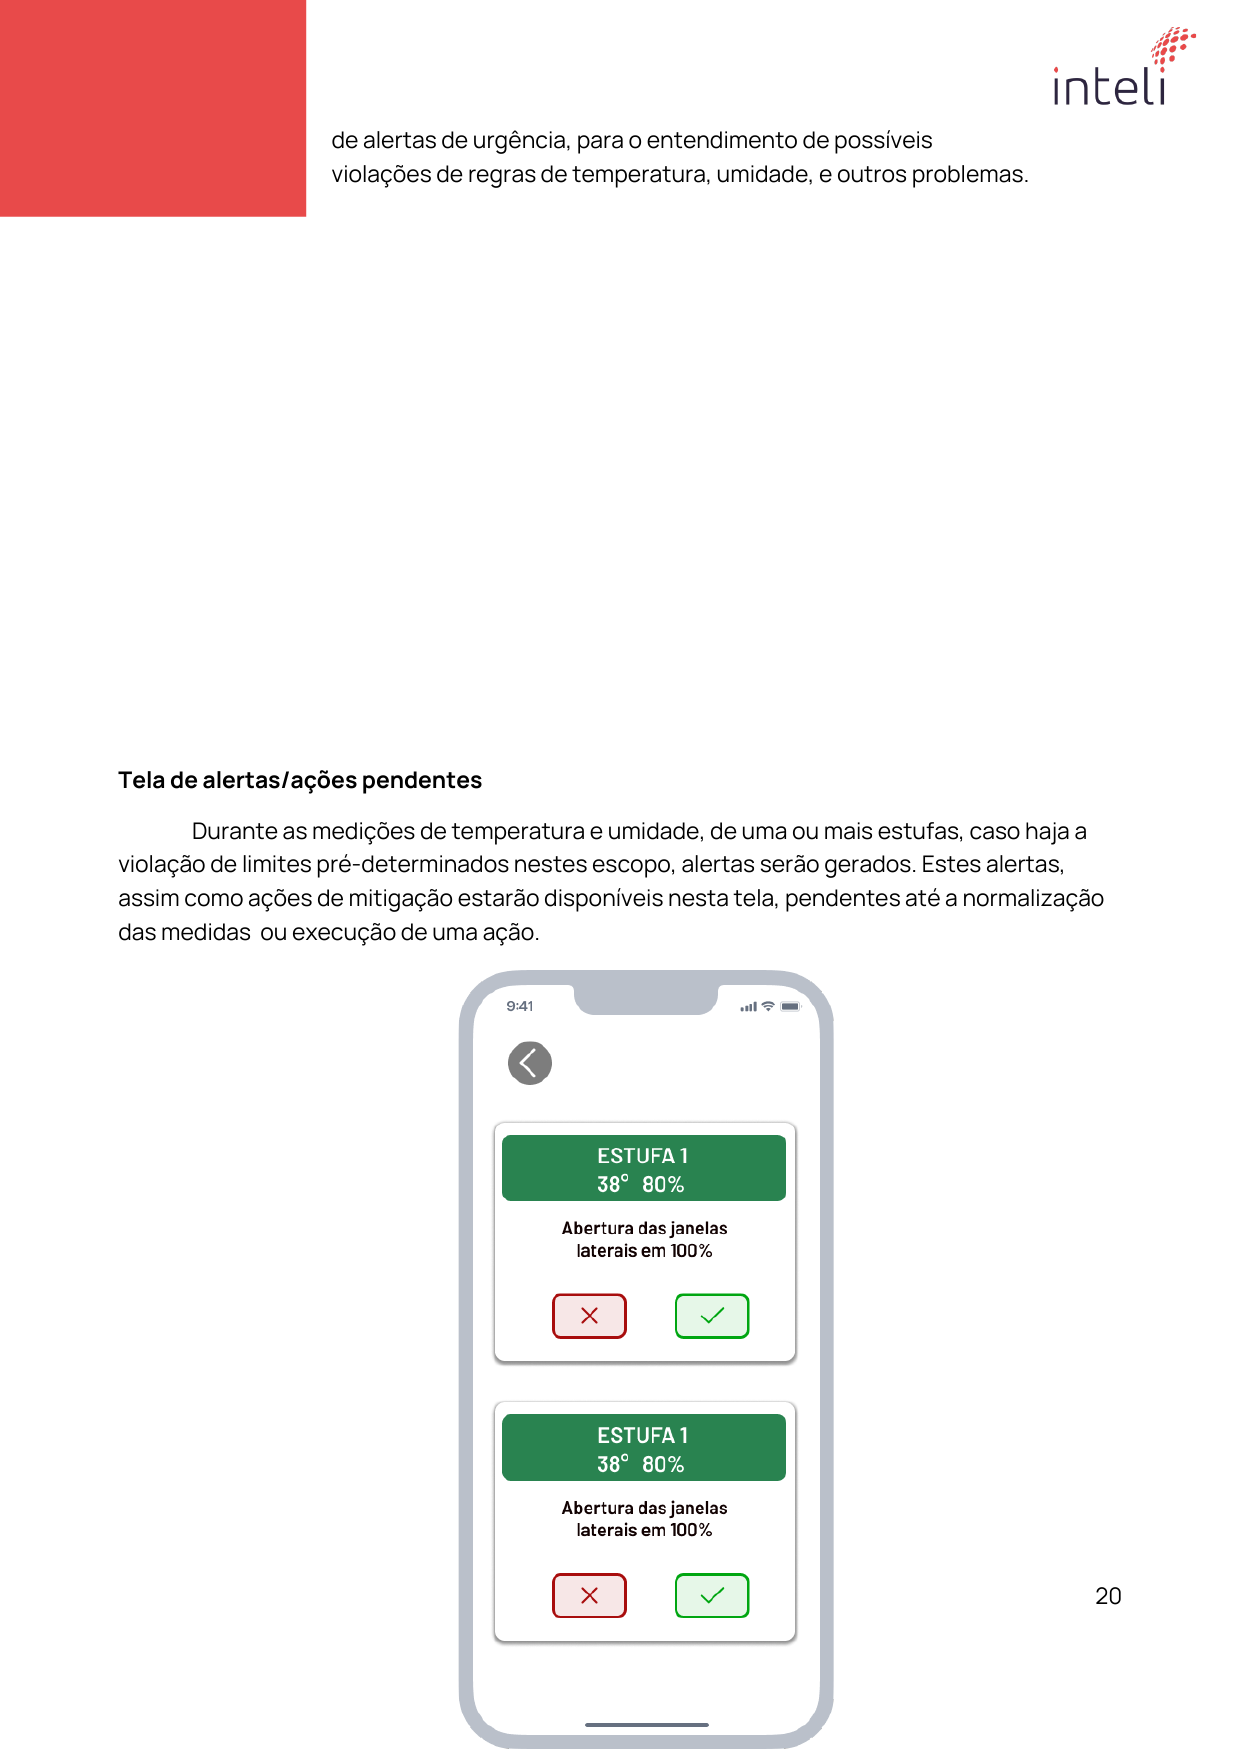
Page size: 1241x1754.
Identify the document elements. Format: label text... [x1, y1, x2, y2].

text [118, 124, 1122, 189]
picture [458, 970, 834, 1749]
picture [1054, 27, 1197, 105]
picture [0, 0, 307, 217]
text Tela de alertas/ações pendentes [118, 764, 1122, 795]
text Durante as medições de temperatura e umidade, de uma ou mais estufas, caso haja a violação de limites pré-determinados nestes escopo, alertas serão gerados. Estes alertas, assim como ações de mitigação estarão disponíveis nesta tela, pendentes até a normalização das medidas ou execução de uma ação. [118, 814, 1122, 947]
